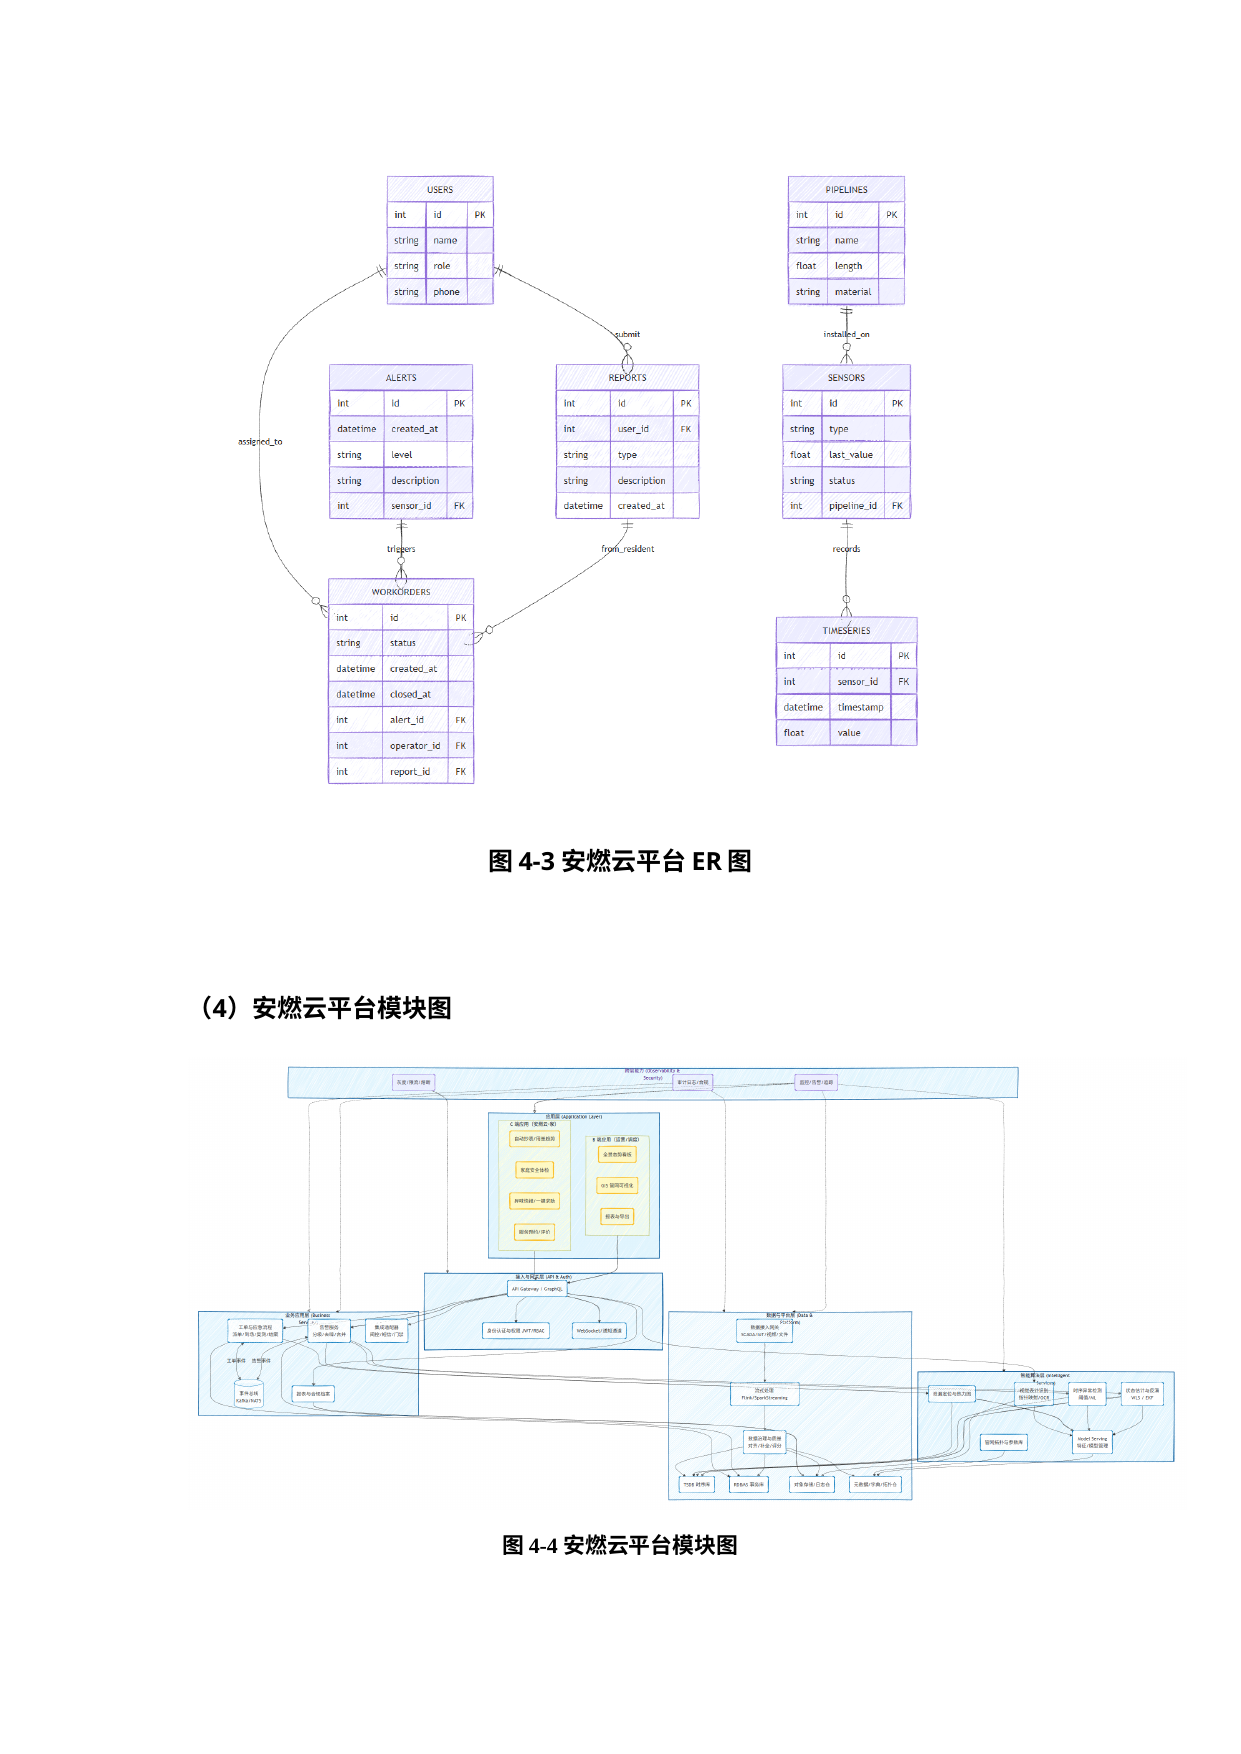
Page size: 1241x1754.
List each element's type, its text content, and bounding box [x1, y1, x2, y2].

picture [225, 162, 1015, 793]
text 图4-3 安燃云平台ER图 [187, 827, 1053, 892]
list 安燃云平台模块图 [187, 974, 1053, 1039]
picture [187, 1057, 1187, 1510]
text 图4-4 安燃云平台模块图 [187, 1527, 1053, 1560]
